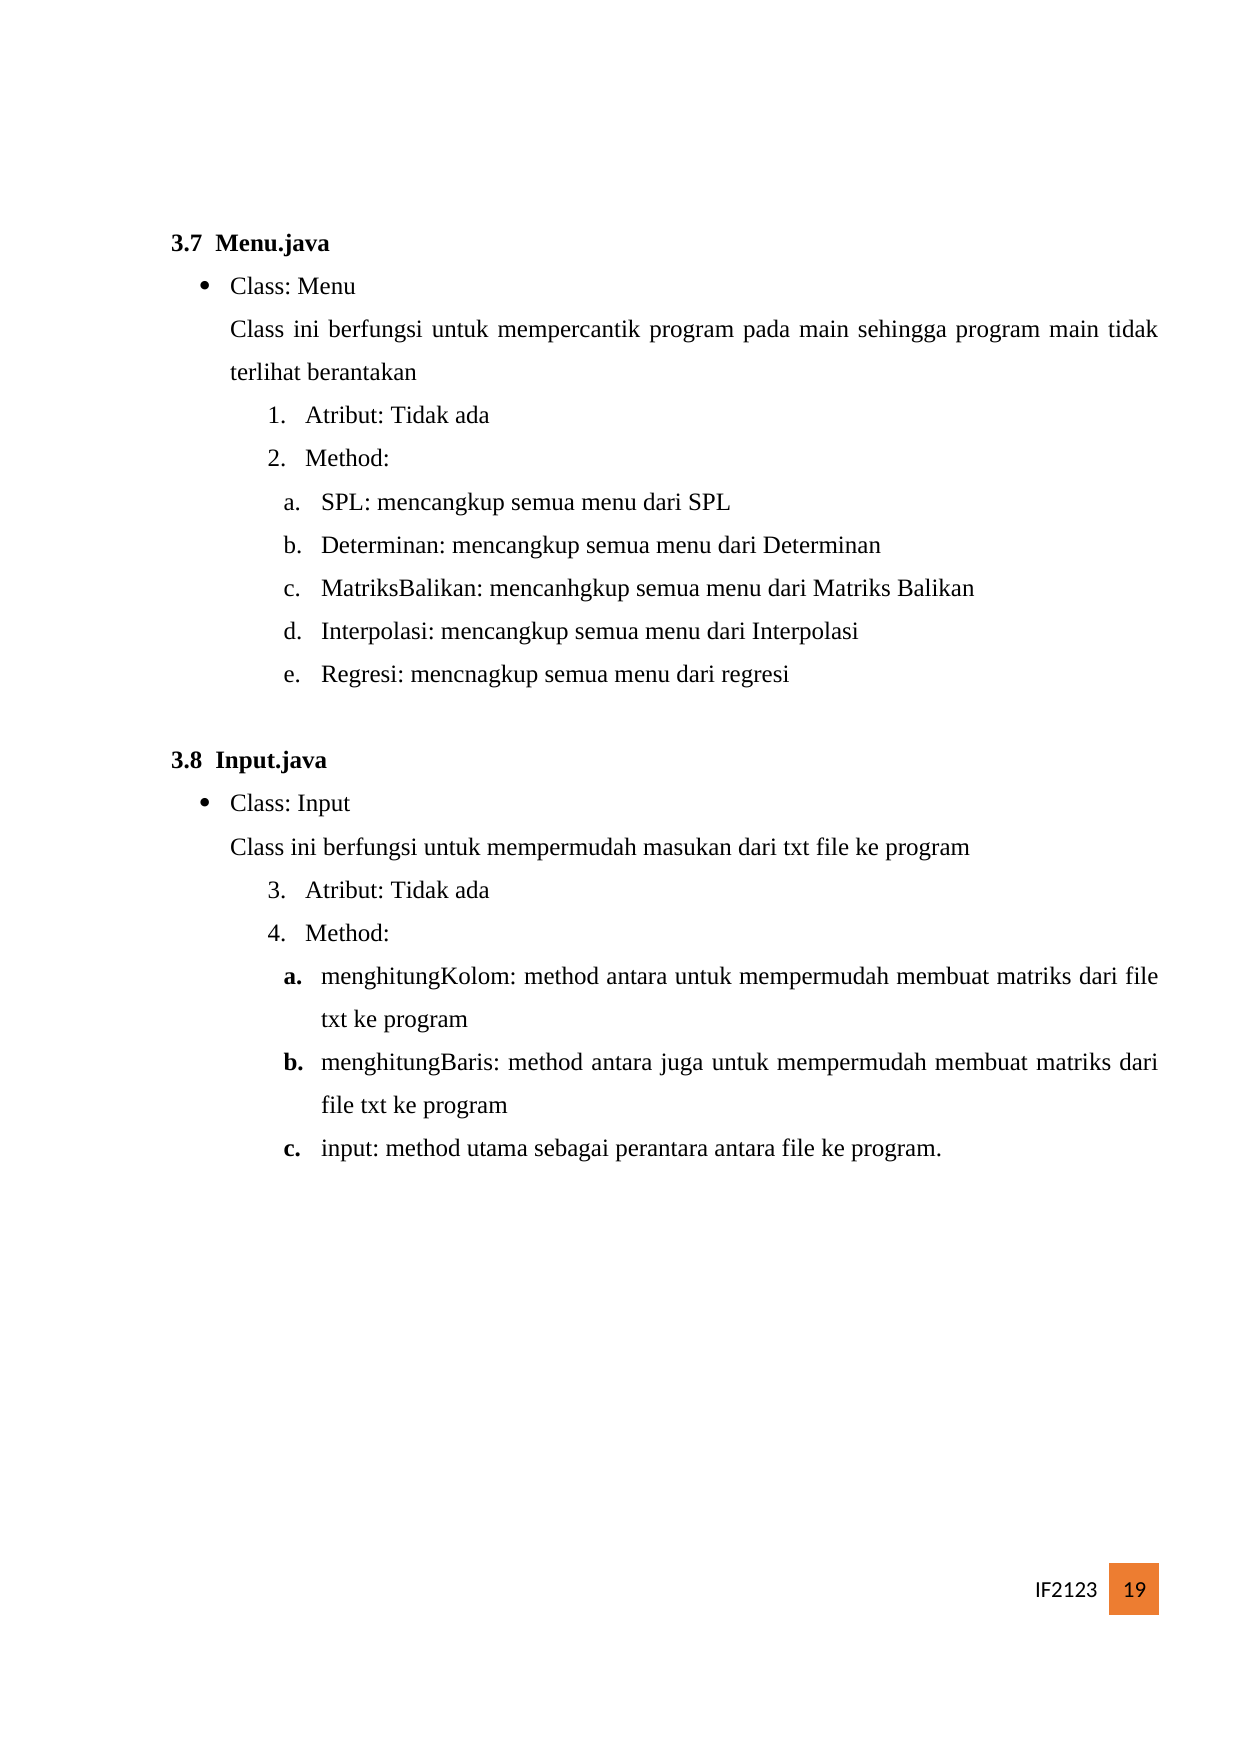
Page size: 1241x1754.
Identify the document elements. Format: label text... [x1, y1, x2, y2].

list Atribut: Tidak ada [267, 875, 1159, 903]
list Class: Menu [200, 271, 1159, 300]
list menghitungBaris: method antara juga untuk mempermudah membuat matriks dari file txt ke program [283, 1047, 1159, 1119]
list Method: [267, 443, 1159, 472]
list Class: Input [200, 788, 1159, 817]
list menghitungKolom: method antara untuk mempermudah membuat matriks dari file txt ke program [283, 961, 1159, 1033]
list input: method utama sebagai perantara antara file ke program. [283, 1133, 1159, 1162]
list SPL: mencangkup semua menu dari SPL [283, 487, 1159, 515]
list Atribut: Tidak ada [267, 400, 1159, 429]
text Class ini berfungsi untuk mempercantik program pada main sehingga program main tidak terlihat berantakan [230, 314, 1159, 386]
list Method: [267, 918, 1159, 947]
list Regresi: mencnagkup semua menu dari regresi [283, 659, 1159, 688]
list MatriksBalikan: mencanhgkup semua menu dari Matriks Balikan [283, 573, 1159, 602]
list Menu.java [171, 228, 1159, 257]
list Input.java [171, 745, 1159, 774]
list Determinan: mencangkup semua menu dari Determinan [283, 530, 1159, 558]
text Class ini berfungsi untuk mempermudah masukan dari txt file ke program [230, 832, 1159, 860]
list Interpolasi: mencangkup semua menu dari Interpolasi [283, 616, 1159, 645]
